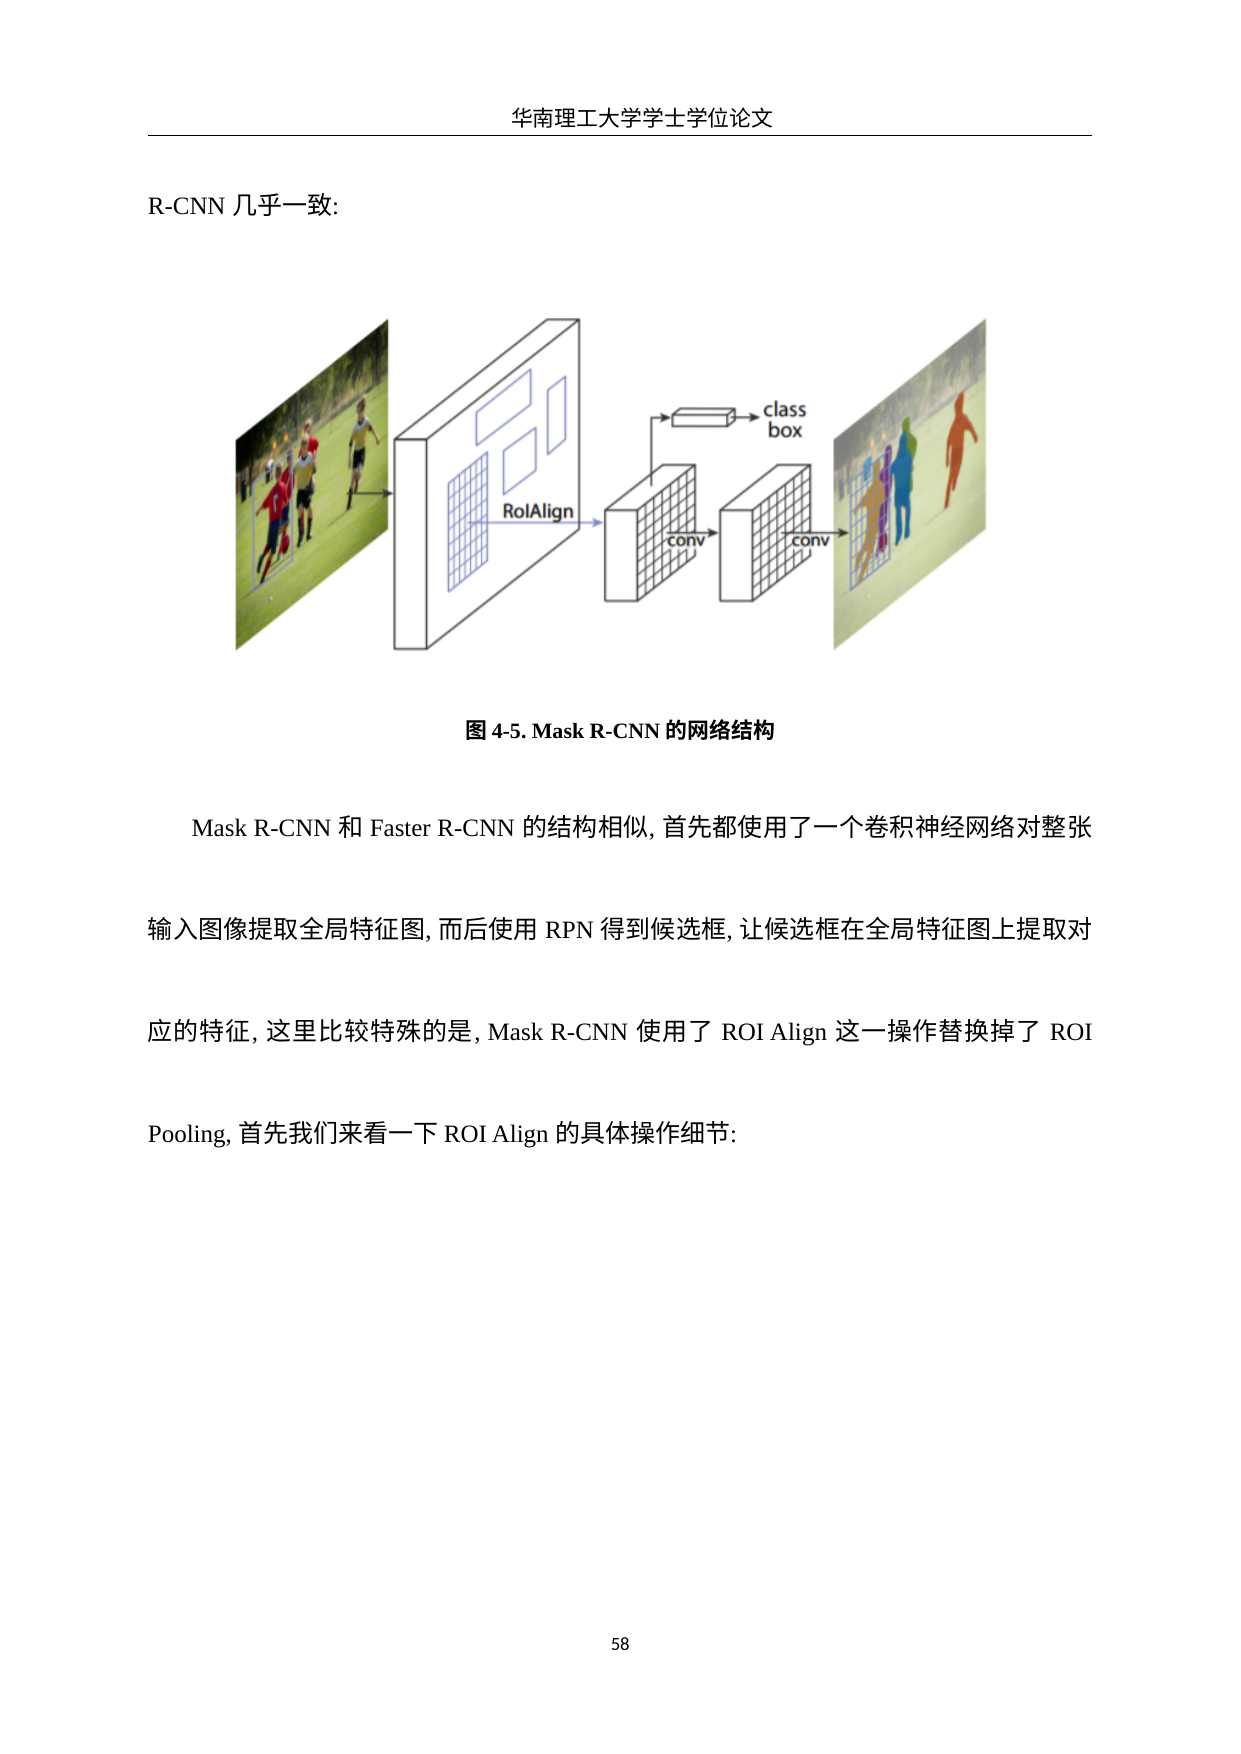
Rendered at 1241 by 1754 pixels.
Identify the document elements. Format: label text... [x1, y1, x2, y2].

text Mask R-CNN 和 Faster R-CNN 的结构相似, 首先都使用了一个卷积神经网络对整张输入图像提取全局特征图, 而后使用 RPN 得到候选框, 让候选框在全局特征图上提取对应的特征, 这里比较特殊的是, Mask R-CNN 使用了 ROI Align 这一操作替换掉了 ROI Pooling, 首先我们来看一下 ROI Align 的具体操作细节: [148, 792, 1092, 1166]
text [148, 170, 1092, 238]
picture [227, 272, 1014, 670]
text 图4-5. Mask R-CNN 的网络结构 [148, 712, 1092, 746]
